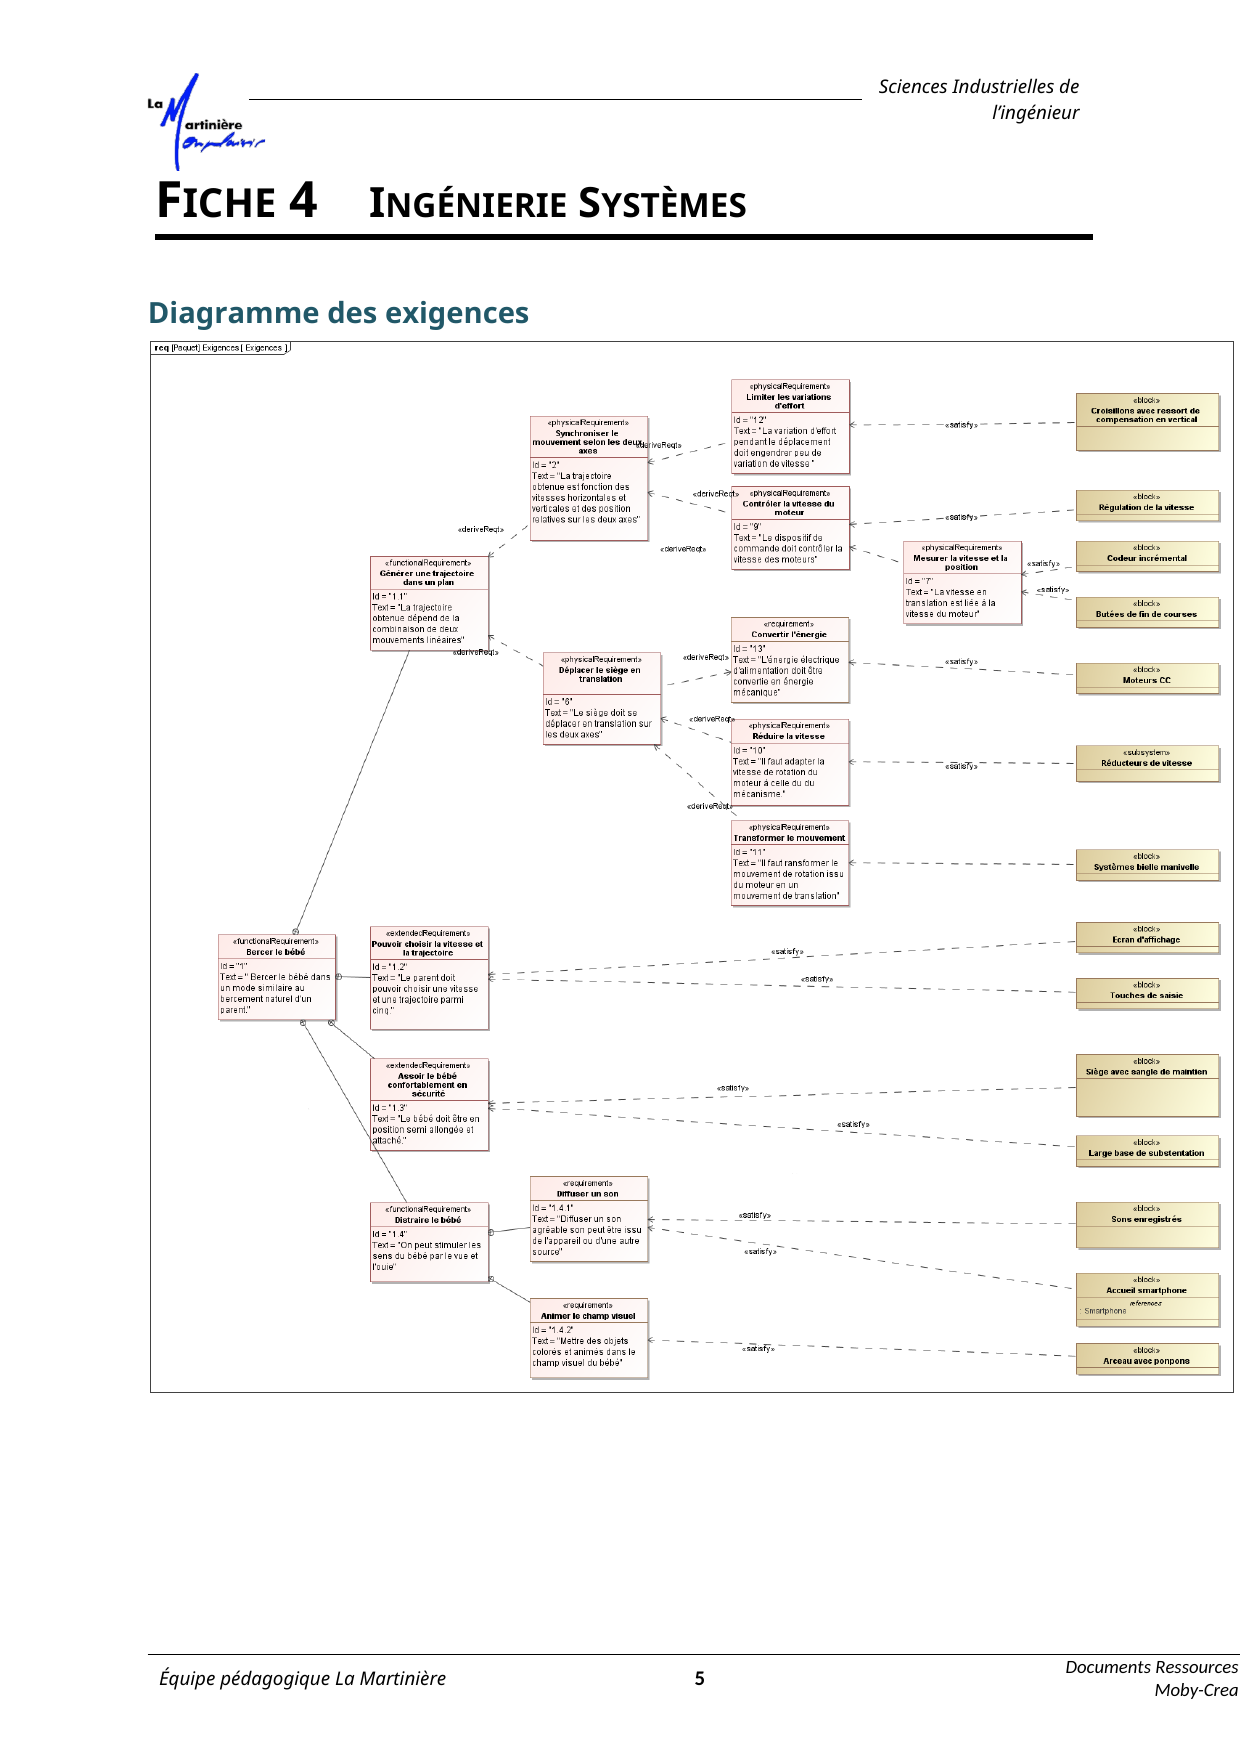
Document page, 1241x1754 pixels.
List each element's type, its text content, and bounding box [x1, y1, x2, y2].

picture [147, 73, 266, 171]
picture [147, 337, 1237, 1396]
subtitle Ingénierie Systèmes [155, 163, 1093, 234]
subtitle Diagramme des exigences [148, 292, 1093, 332]
